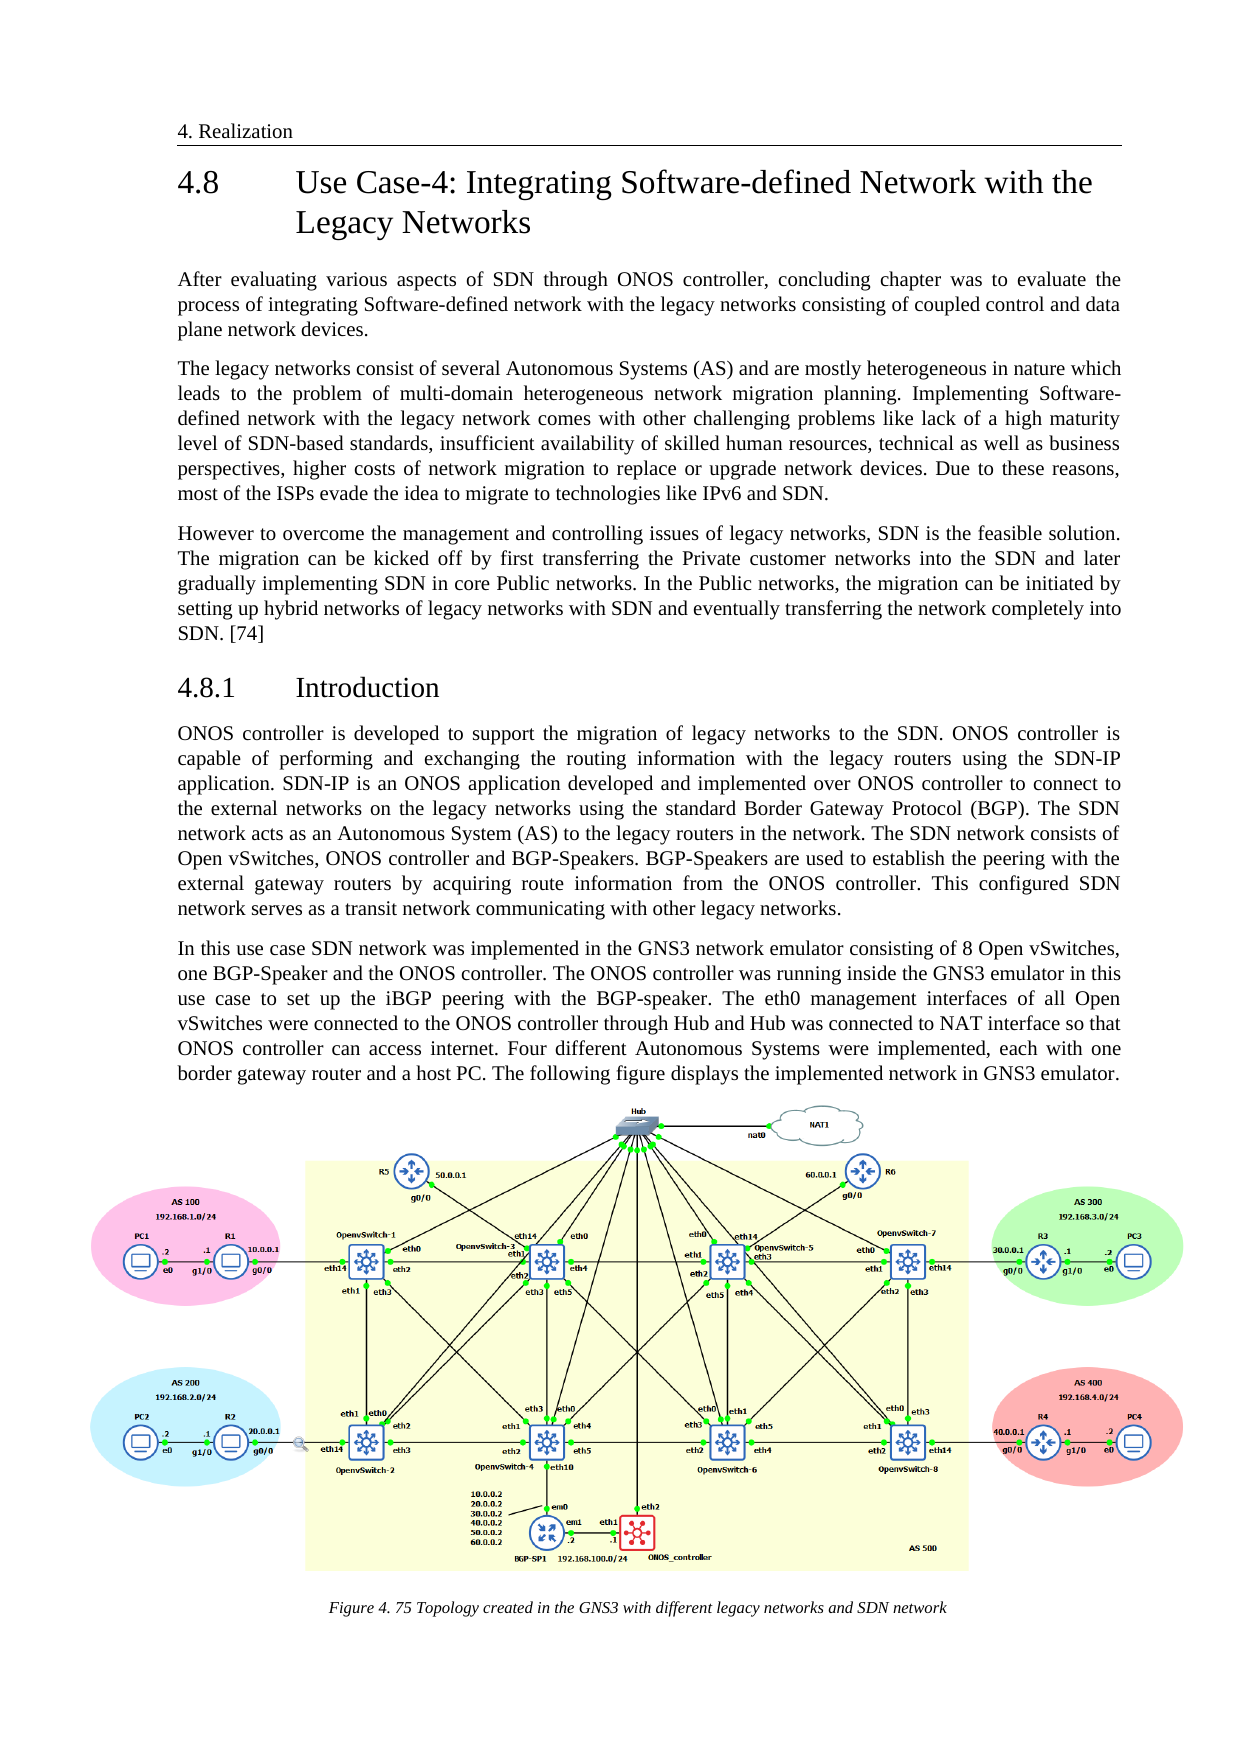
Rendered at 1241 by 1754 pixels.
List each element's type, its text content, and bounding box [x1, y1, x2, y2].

subtitle Introduction [177, 670, 1122, 703]
text ONOS controller is developed to support the migration of legacy networks to the SDN. ONOS controller is capable of performing and exchanging the routing information with the legacy routers using the SDN-IP application. SDN-IP is an ONOS application developed and implemented over ONOS controller to connect to the external networks on the legacy networks using the standard Border Gateway Protocol (BGP). The SDN network acts as an Autonomous System (AS) to the legacy routers in the network. The SDN network consists of Open vSwitches, ONOS controller and BGP-Speakers. BGP-Speakers are used to establish the peering with the external gateway routers by acquiring route information from the ONOS controller. This configured SDN network serves as a transit network communicating with other legacy networks. [177, 720, 1122, 920]
text After evaluating various aspects of SDN through ONOS controller, concluding chapter was to evaluate the process of integrating Software-defined network with the legacy networks consisting of coupled control and data plane network devices. [177, 266, 1122, 341]
text In this use case SDN network was implemented in the GNS3 network emulator consisting of 8 Open vSwitches, one BGP-Speaker and the ONOS controller. The ONOS controller was running inside the GNS3 emulator in this use case to set up the iBGP peering with the BGP-speaker. The eth0 management interfaces of all Open vSwitches were connected to the ONOS controller through Hub and Hub was connected to NAT interface so that ONOS controller can access internet. Four different Autonomous Systems were implemented, each with one border gateway router and a host PC. The following figure displays the implemented network in GNS3 emulator. [177, 935, 1122, 1085]
text The legacy networks consist of several Autonomous Systems (AS) and are mostly heterogeneous in nature which leads to the problem of multi-domain heterogeneous network migration planning. Implementing Software-defined network with the legacy network comes with other challenging problems like lack of a high maturity level of SDN-based standards, insufficient availability of skilled human resources, technical as well as business perspectives, higher costs of network migration to replace or upgrade network devices. Due to these reasons, most of the ISPs evade the idea to migrate to technologies like IPv6 and SDN. [177, 355, 1122, 505]
picture [88, 1101, 1185, 1571]
text However to overcome the management and controlling issues of legacy networks, SDN is the feasible solution. The migration can be kicked off by first transferring the Private customer networks into the SDN and later gradually implementing SDN in core Public networks. In the Public networks, the migration can be initiated by setting up hybrid networks of legacy networks with SDN and eventually transferring the network completely into SDN. [177, 520, 1122, 645]
subtitle Use Case-4: Integrating Software-defined Network with the Legacy Networks [177, 161, 1122, 241]
